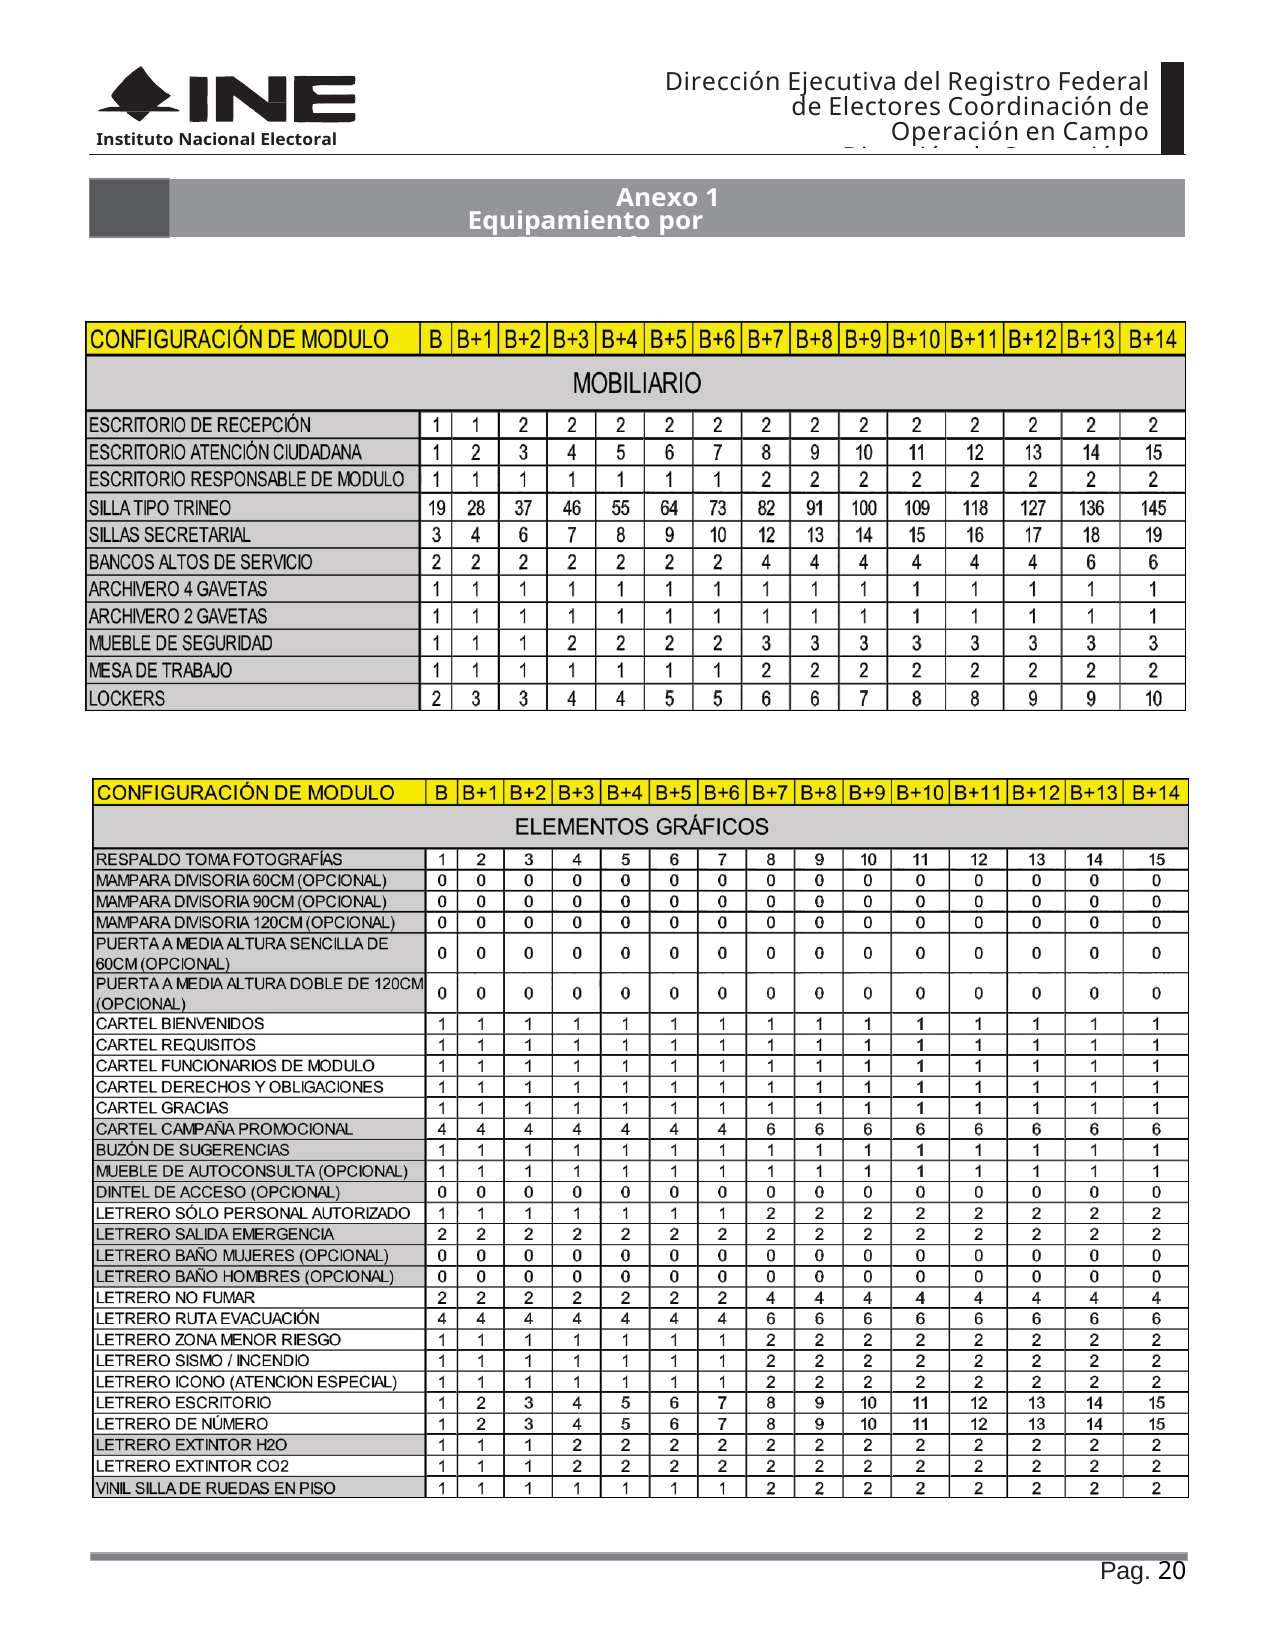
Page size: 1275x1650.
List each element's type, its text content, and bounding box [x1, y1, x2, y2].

picture [86, 322, 1185, 710]
picture [93, 779, 1188, 1497]
subtitle Anexo 1 Equipamiento por conguración [467, 186, 877, 262]
